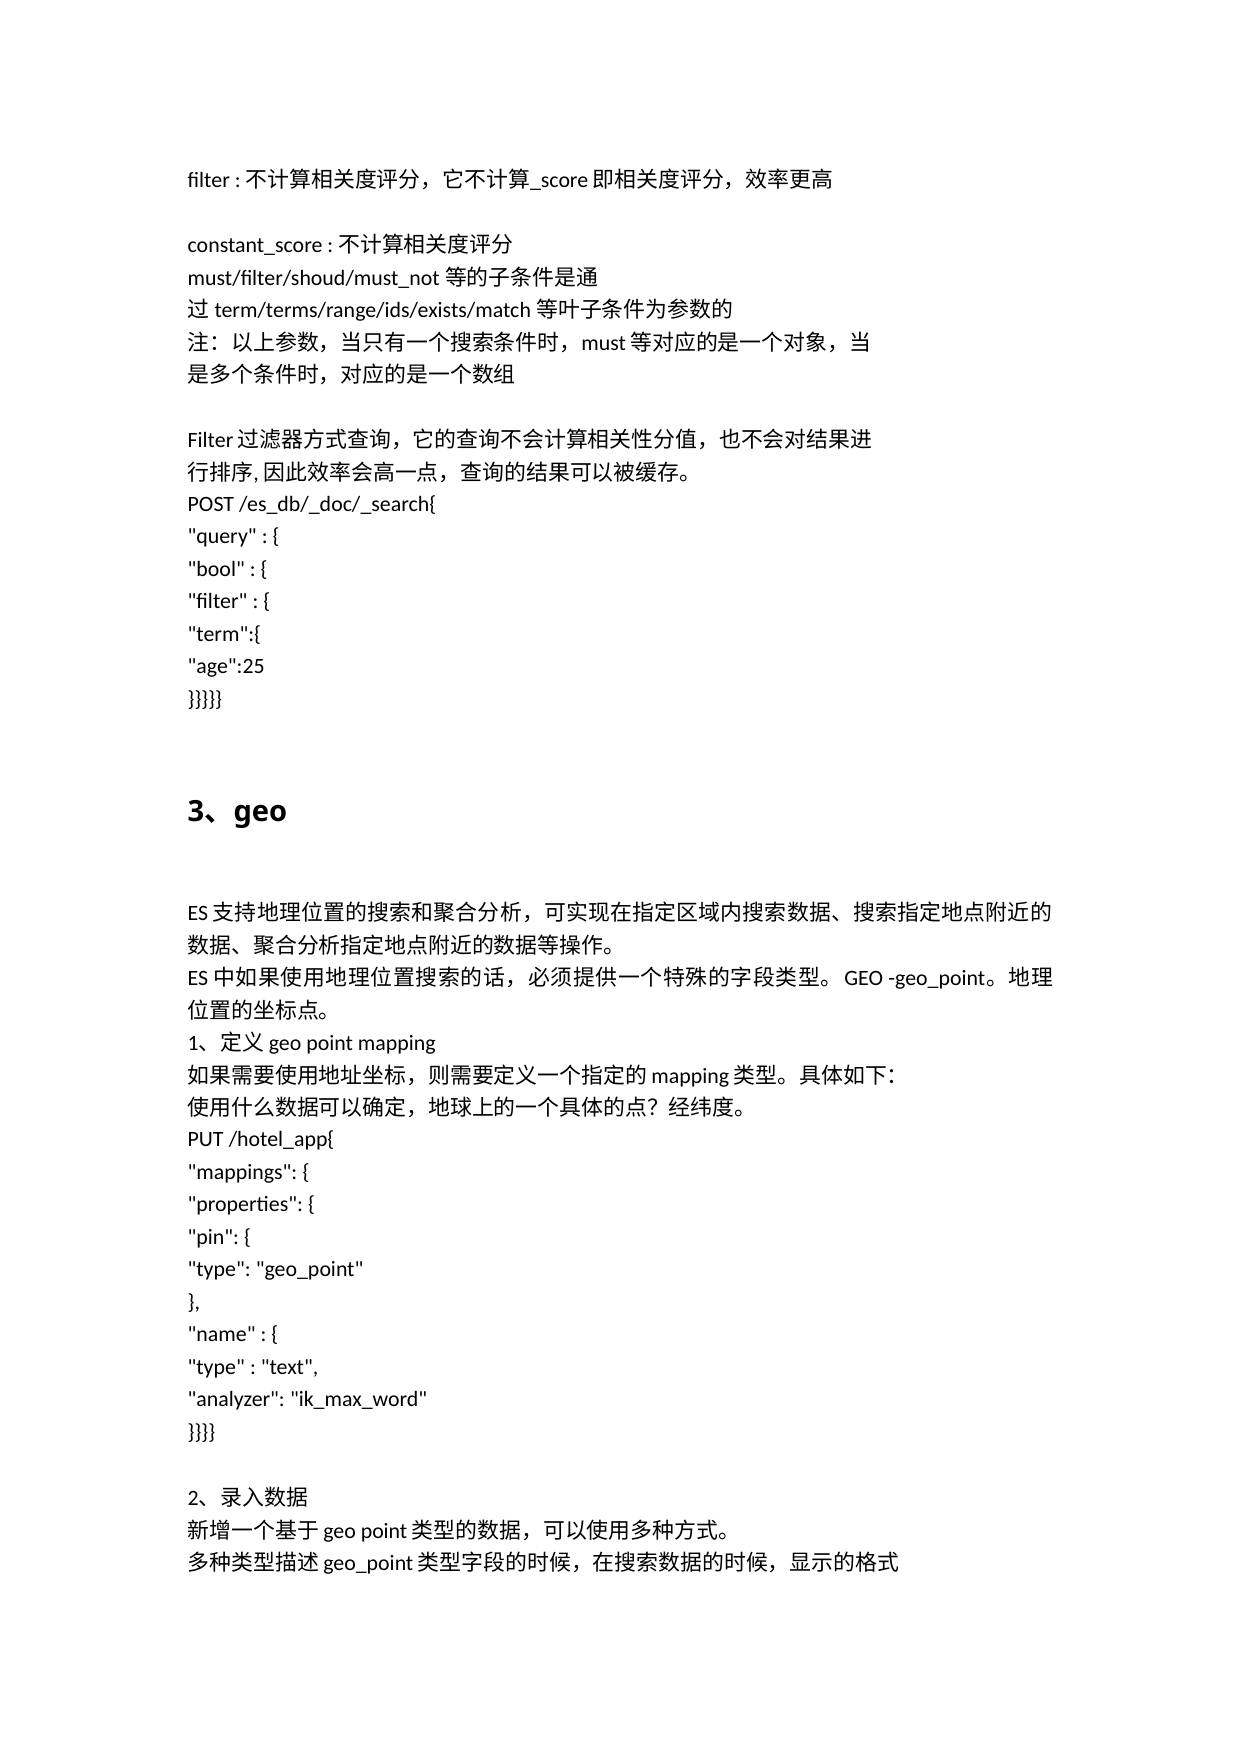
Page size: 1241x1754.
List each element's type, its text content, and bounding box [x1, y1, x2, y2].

list PUT /hotel_app{ [187, 1122, 1053, 1155]
list filter : 不计算相关度评分，它不计算_score即相关度评分，效率更高 [187, 162, 1053, 194]
list 1、定义geo point mapping [187, 1025, 1053, 1057]
list ES支持地理位置的搜索和聚合分析，可实现在指定区域内搜索数据、搜索指定地点附近的数据、聚合分析指定地点附近的数据等操作。 [187, 895, 1053, 960]
list 如果需要使用地址坐标，则需要定义一个指定的mapping类型。具体如下： [187, 1057, 1053, 1090]
list "analyzer": "ik_max_word" [187, 1382, 1053, 1415]
list "query" : { [187, 519, 1053, 552]
list }}}} [187, 1415, 1053, 1447]
list 注：以上参数，当只有一个搜索条件时，must等对应的是一个对象，当 [187, 324, 1053, 357]
list must/filter/shoud/must_not 等的子条件是通 [187, 259, 1053, 292]
list "pin": { [187, 1220, 1053, 1252]
list 2、录入数据 [187, 1480, 1053, 1512]
list "type": "geo_point" [187, 1252, 1053, 1285]
list 过 term/terms/range/ids/exists/match 等叶子条件为参数的 [187, 292, 1053, 324]
list 使用什么数据可以确定，地球上的一个具体的点？经纬度。 [187, 1090, 1053, 1122]
list "filter" : { [187, 584, 1053, 617]
list POST /es_db/_doc/_search{ [187, 487, 1053, 519]
subtitle 3、geo [187, 776, 1053, 841]
list constant_score : 不计算相关度评分 [187, 227, 1053, 259]
list ES中如果使用地理位置搜索的话，必须提供一个特殊的字段类型。GEO -geo_point。地理位置的坐标点。 [187, 960, 1053, 1025]
list }}}}} [187, 682, 1053, 714]
list Filter过滤器方式查询，它的查询不会计算相关性分值，也不会对结果进 [187, 422, 1053, 454]
list "name" : { [187, 1317, 1053, 1350]
list 多种类型描述geo_point类型字段的时候，在搜索数据的时候，显示的格式 [187, 1545, 1053, 1577]
list 是多个条件时，对应的是一个数组 [187, 357, 1053, 389]
list 行排序, 因此效率会高一点，查询的结果可以被缓存。 [187, 454, 1053, 487]
list "properties": { [187, 1187, 1053, 1220]
list "bool" : { [187, 552, 1053, 584]
list "mappings": { [187, 1155, 1053, 1187]
list "type" : "text", [187, 1350, 1053, 1382]
list }, [187, 1285, 1053, 1317]
list "term":{ [187, 617, 1053, 649]
list 新增一个基于geo point类型的数据，可以使用多种方式。 [187, 1512, 1053, 1545]
list "age":25 [187, 649, 1053, 682]
